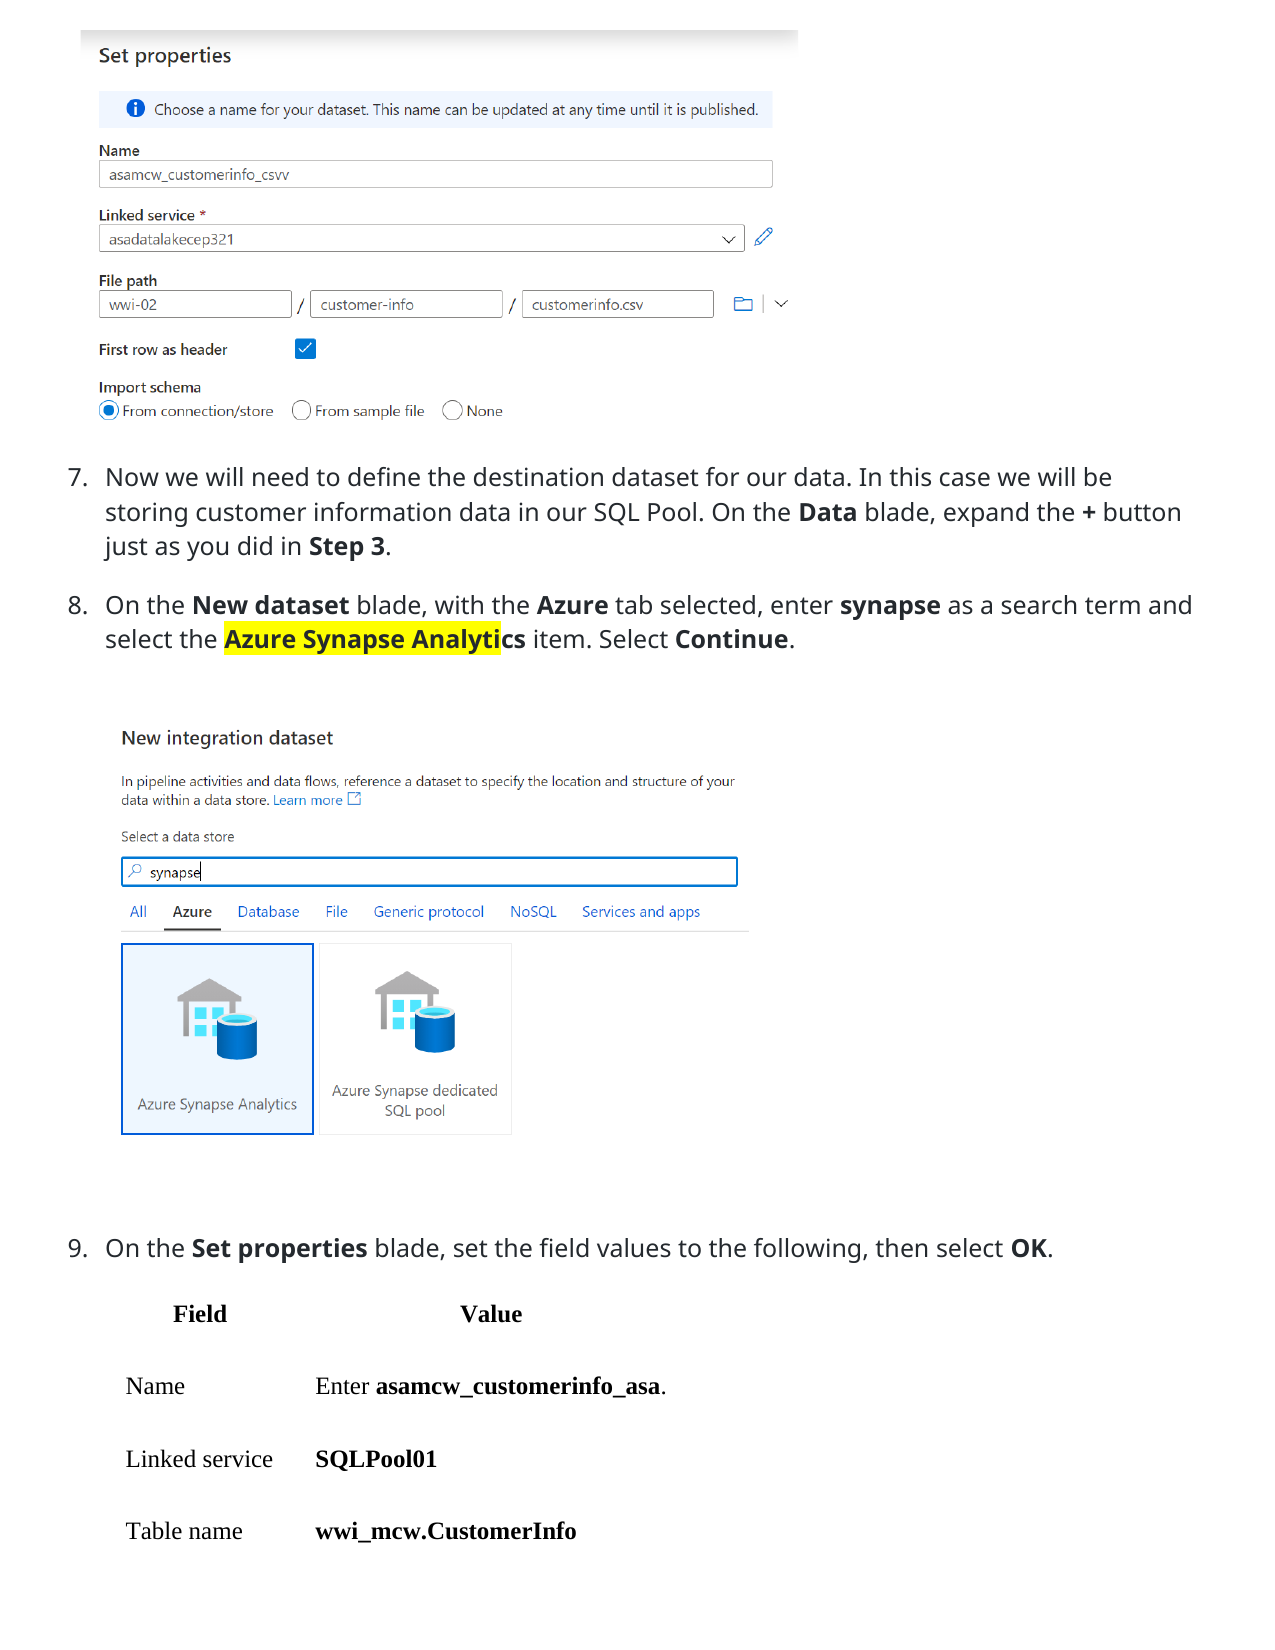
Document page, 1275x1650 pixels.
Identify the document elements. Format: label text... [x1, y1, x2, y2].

table_cell Enter asamcw_customerinfo_asa. [295, 1362, 687, 1434]
picture [105, 714, 752, 1206]
table_cell Linked service [105, 1434, 295, 1507]
list Now we will need to define the destination dataset for our data. In this case we will be storing customer information data in our SQL Pool. On the Data blade, expand the + button just as you did in Step 3. [67, 460, 1200, 562]
table_header Value [295, 1289, 687, 1362]
table_cell Name [105, 1362, 295, 1434]
picture [80, 30, 799, 435]
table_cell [295, 1507, 687, 1554]
table_cell Table name [105, 1507, 295, 1554]
table_cell SQLPool01 [295, 1434, 687, 1507]
table_header Field [105, 1289, 295, 1362]
list On the Set properties blade, set the field values to the following, then select OK. [67, 1230, 1200, 1264]
list On the New dataset blade, with the Azure tab selected, enter synapse as a search term and select the Azure Synapse Analytics item. Select Continue. [67, 587, 1200, 655]
